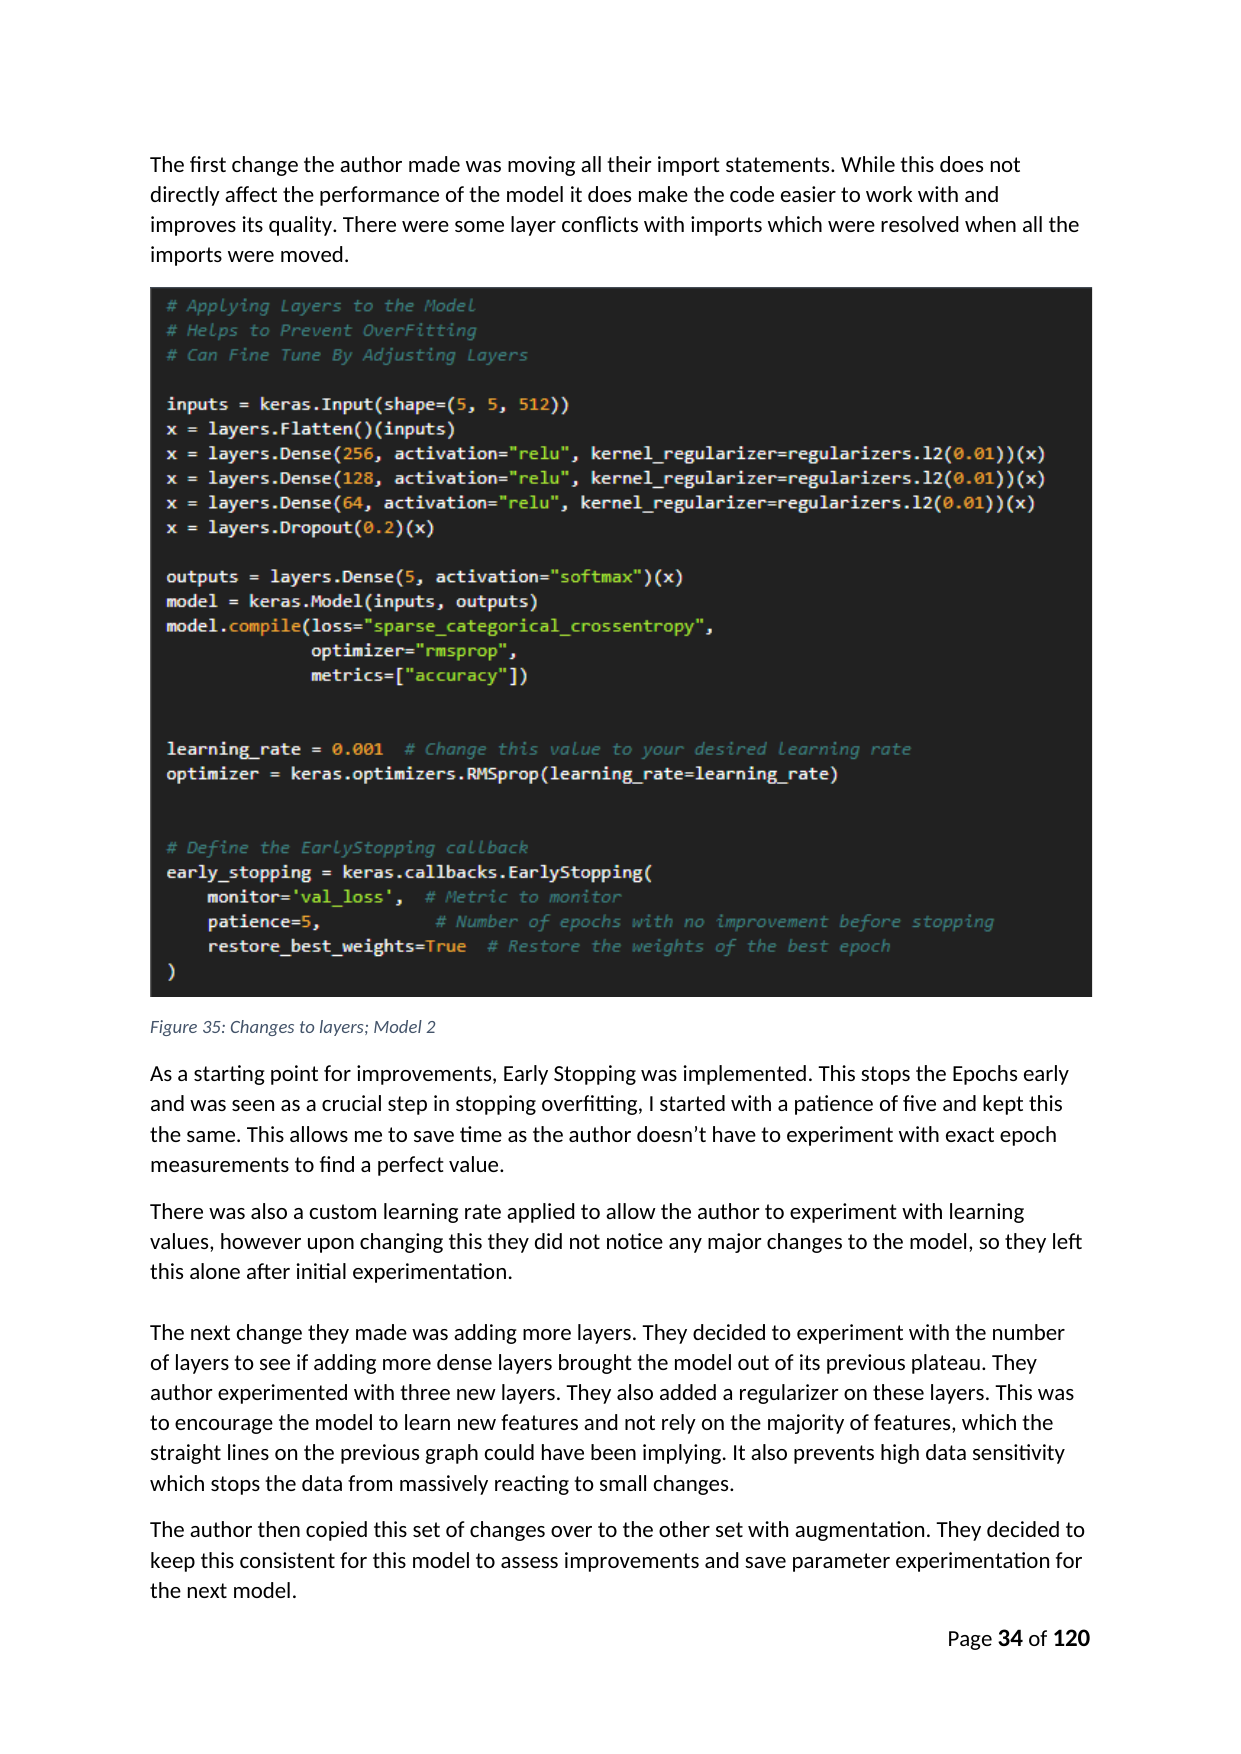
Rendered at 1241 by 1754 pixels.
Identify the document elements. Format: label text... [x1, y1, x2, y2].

text The author then copied this set of changes over to the other set with augmentation. They decided to keep this consistent for this model to assess improvements and save parameter experimentation for the next model. [150, 1516, 1090, 1604]
text There was also a custom learning rate applied to allow the author to experiment with learning values, however upon changing this they did not notice any major changes to the model, so they left this alone after initial experimentation. The next change they made was adding more layers. They decided to experiment with the number of layers to see if adding more dense layers brought the model out of its previous plateau. They author experimented with three new layers. They also added a regularizer on these layers. This was to encourage the model to learn new features and not rely on the majority of features, which the straight lines on the previous graph could have been implying. It also prevents high data sensitivity which stops the data from massively reacting to small changes. [150, 1197, 1090, 1497]
picture [150, 287, 1093, 997]
text The first change the author made was moving all their import statements. While this does not directly affect the performance of the model it does make the code easier to work with and improves its quality. There were some layer conflicts with imports which were resolved when all the imports were moved. [150, 150, 1090, 269]
text As a starting point for improvements, Early Stopping was implemented. This stops the Epochs early and was seen as a crucial step in stopping overfitting, I started with a patience of five and kept this the same. This allows me to save time as the author doesn’t have to experiment with exact epoch measurements to find a perfect value. [150, 1059, 1090, 1178]
